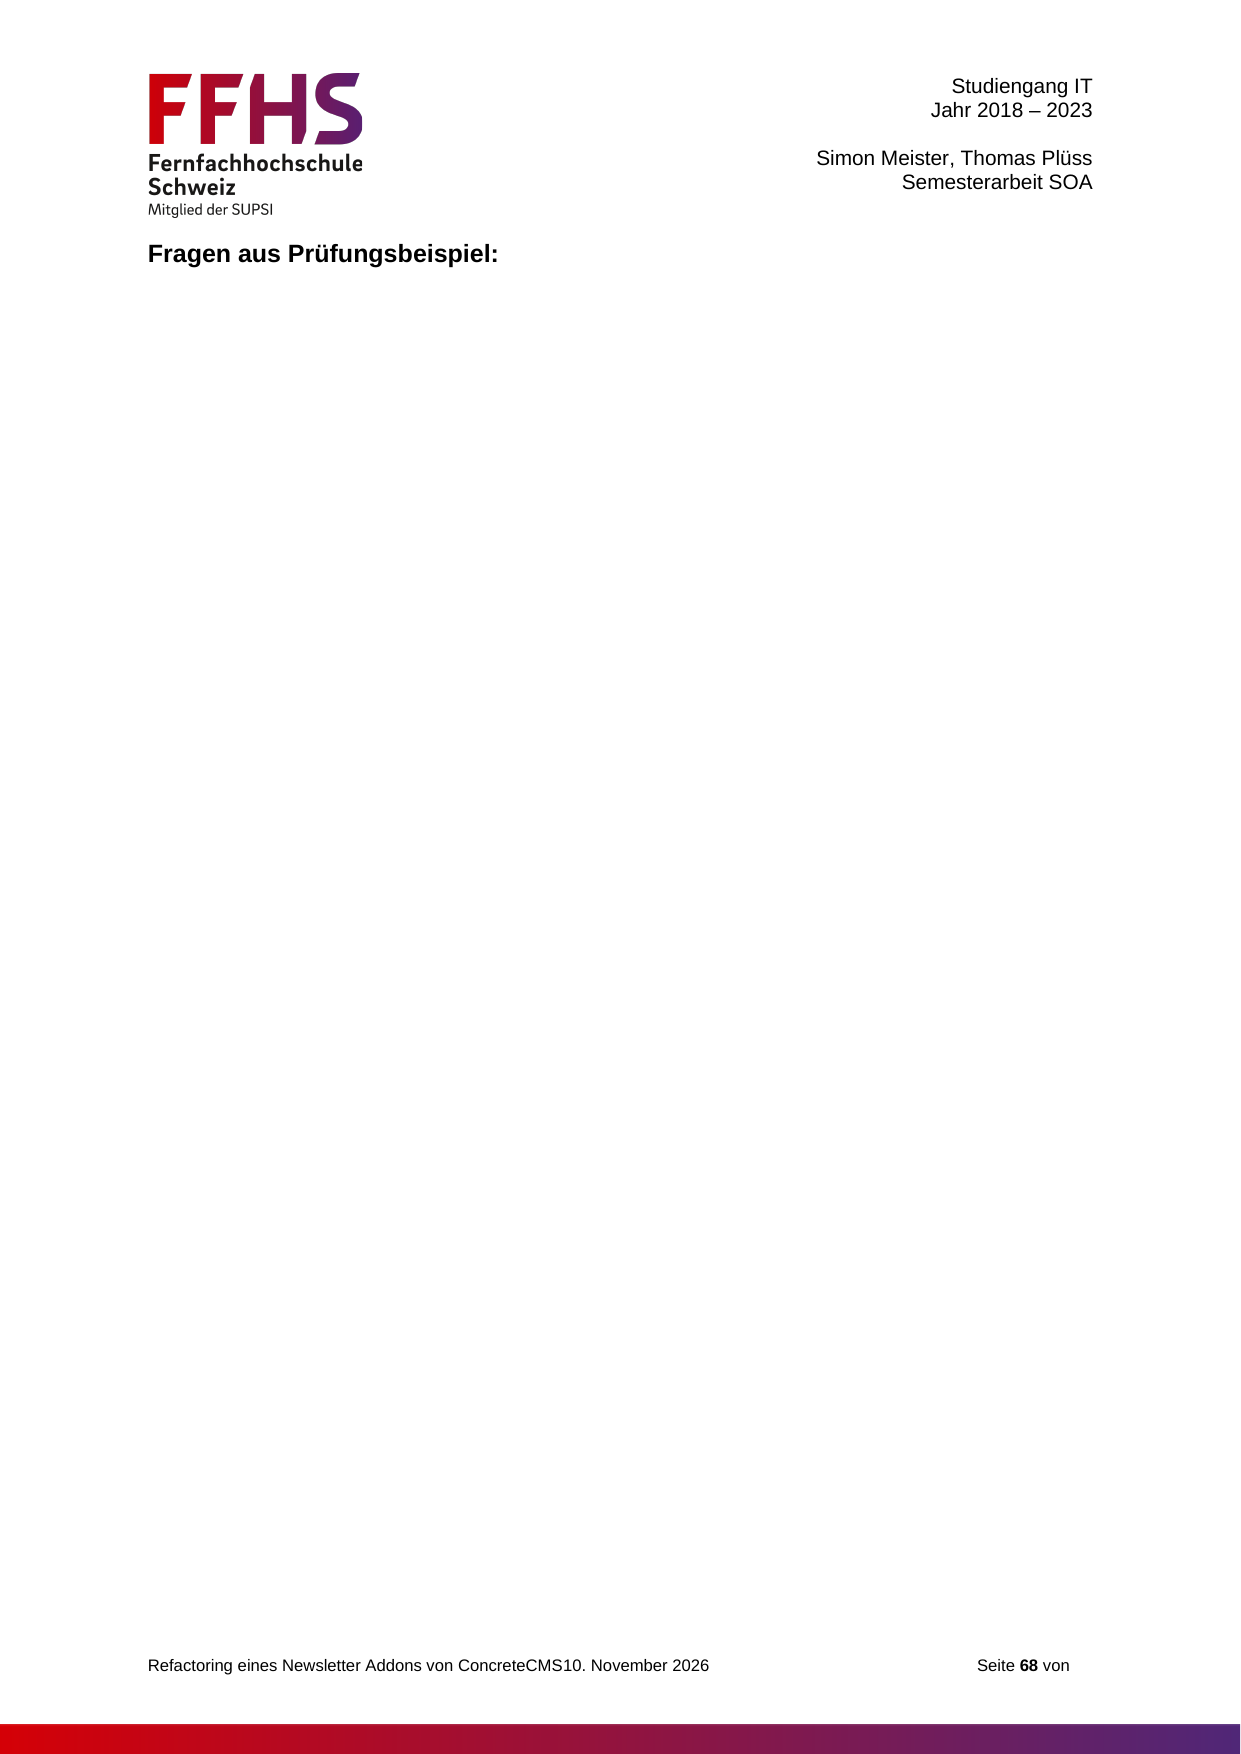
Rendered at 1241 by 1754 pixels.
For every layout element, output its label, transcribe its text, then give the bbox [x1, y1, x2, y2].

picture [148, 73, 363, 218]
text Fragen aus Prüfungsbeispiel: [148, 239, 1092, 268]
picture [0, 1724, 1241, 1754]
